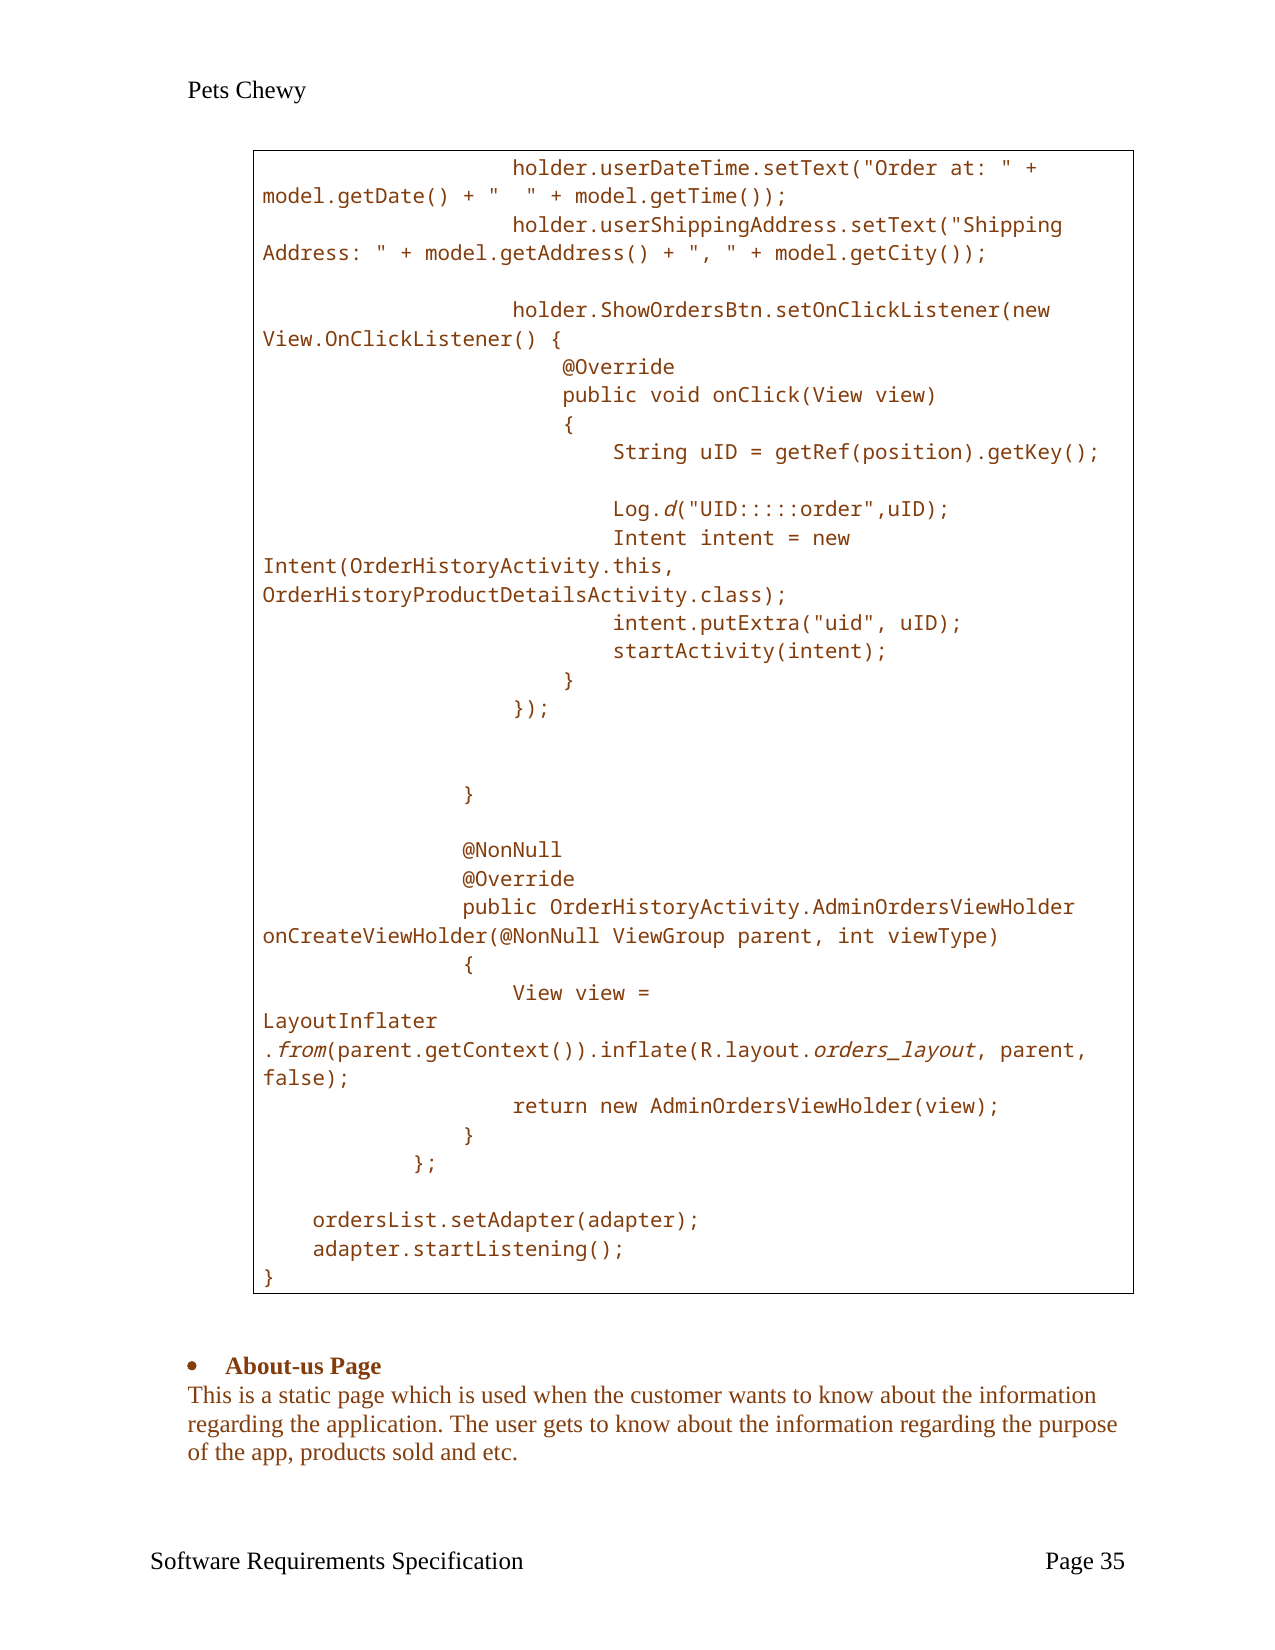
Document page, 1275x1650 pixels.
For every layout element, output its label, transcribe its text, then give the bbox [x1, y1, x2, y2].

text This is a static page which is used when the customer wants to know about the information regarding the application. The user gets to know about the information regarding the purpose of the app, products sold and etc. [187, 1380, 1125, 1466]
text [254, 151, 1133, 1293]
list About-us Page [187, 1351, 1125, 1380]
